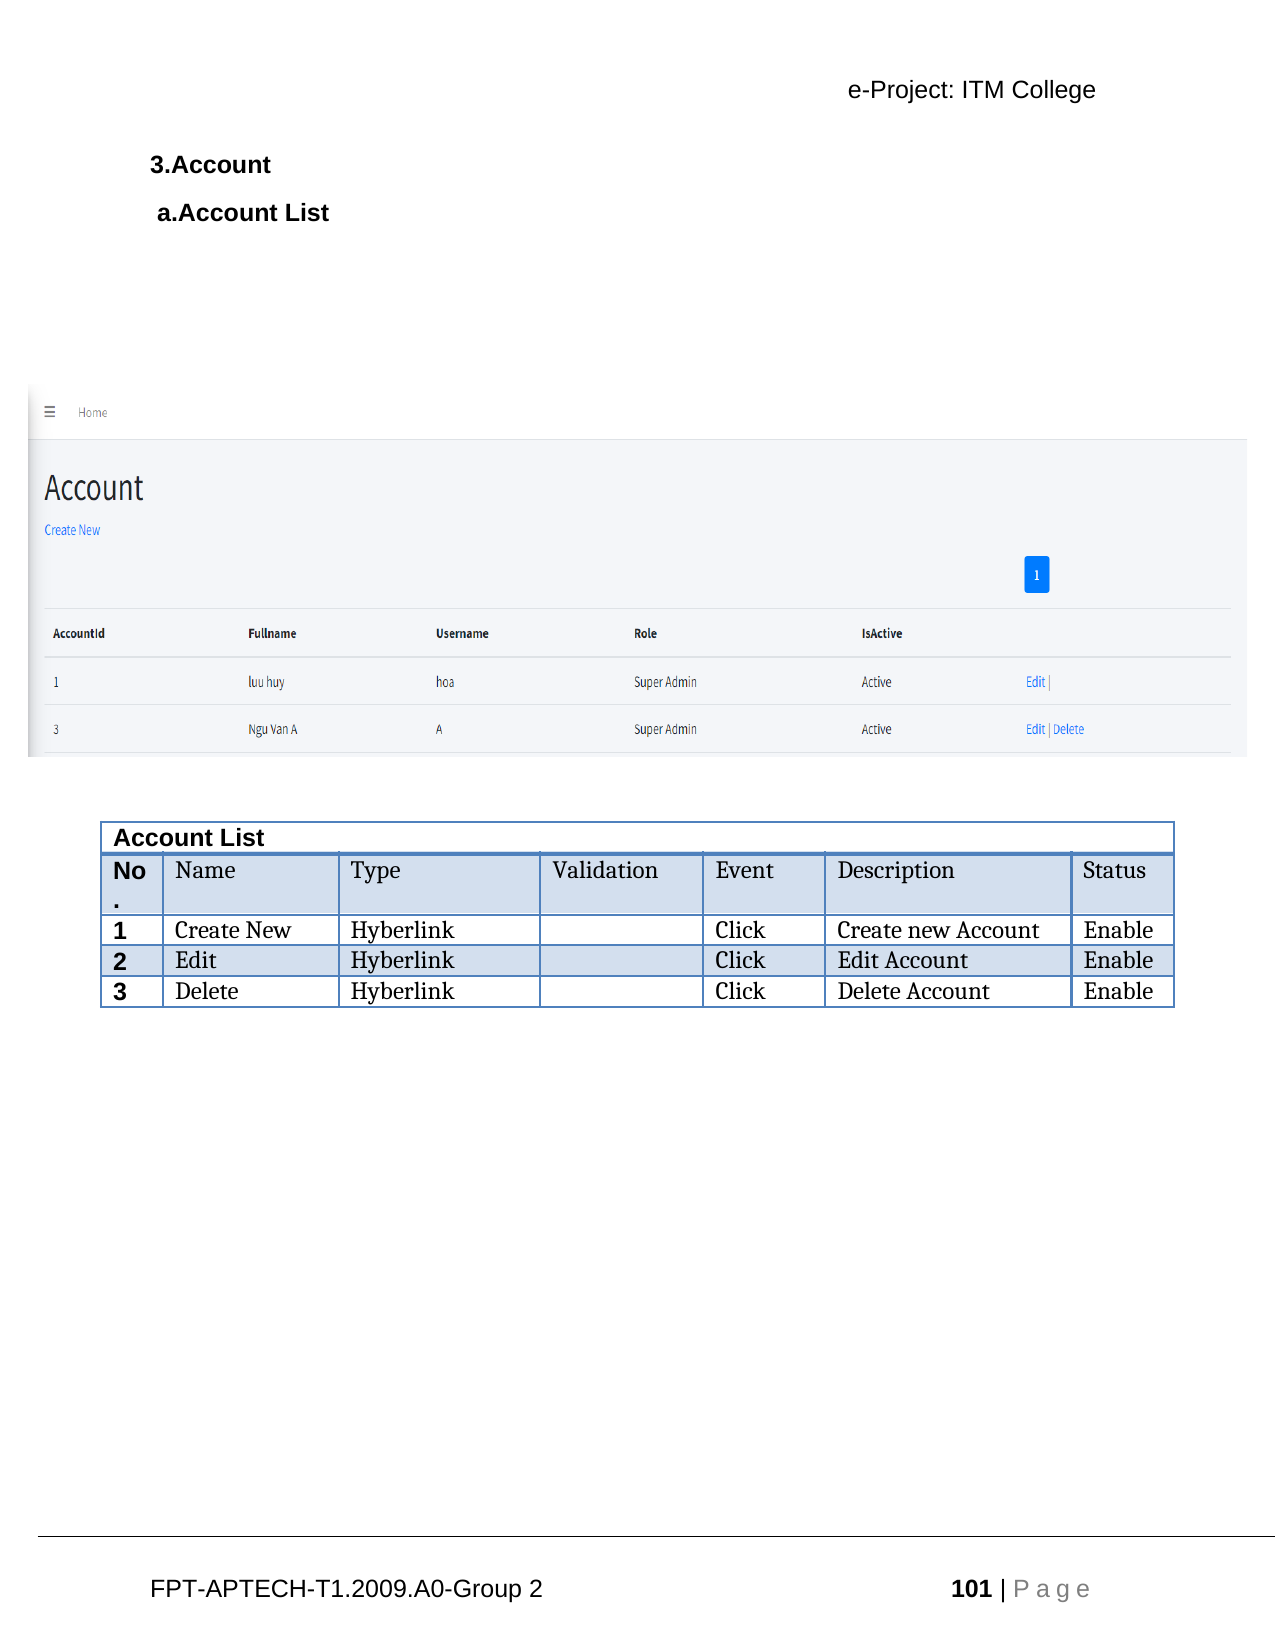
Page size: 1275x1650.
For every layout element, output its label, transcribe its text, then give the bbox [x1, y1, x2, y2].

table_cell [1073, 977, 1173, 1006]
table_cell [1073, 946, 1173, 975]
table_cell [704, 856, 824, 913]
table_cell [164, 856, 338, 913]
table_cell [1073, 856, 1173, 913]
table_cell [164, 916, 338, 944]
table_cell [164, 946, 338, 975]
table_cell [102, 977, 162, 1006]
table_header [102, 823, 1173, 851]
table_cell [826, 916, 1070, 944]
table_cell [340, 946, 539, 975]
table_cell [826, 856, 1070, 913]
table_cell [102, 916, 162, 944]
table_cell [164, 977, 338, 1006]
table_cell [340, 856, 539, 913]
picture [28, 384, 1248, 757]
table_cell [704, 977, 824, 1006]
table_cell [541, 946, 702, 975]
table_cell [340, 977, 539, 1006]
text a.Account List [150, 198, 1125, 226]
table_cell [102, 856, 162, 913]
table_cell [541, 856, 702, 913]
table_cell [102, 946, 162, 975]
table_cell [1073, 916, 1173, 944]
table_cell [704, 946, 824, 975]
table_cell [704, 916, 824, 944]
text 3.Account [150, 150, 1125, 179]
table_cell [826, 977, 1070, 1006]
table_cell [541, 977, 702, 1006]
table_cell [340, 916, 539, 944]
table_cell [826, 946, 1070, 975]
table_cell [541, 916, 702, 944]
